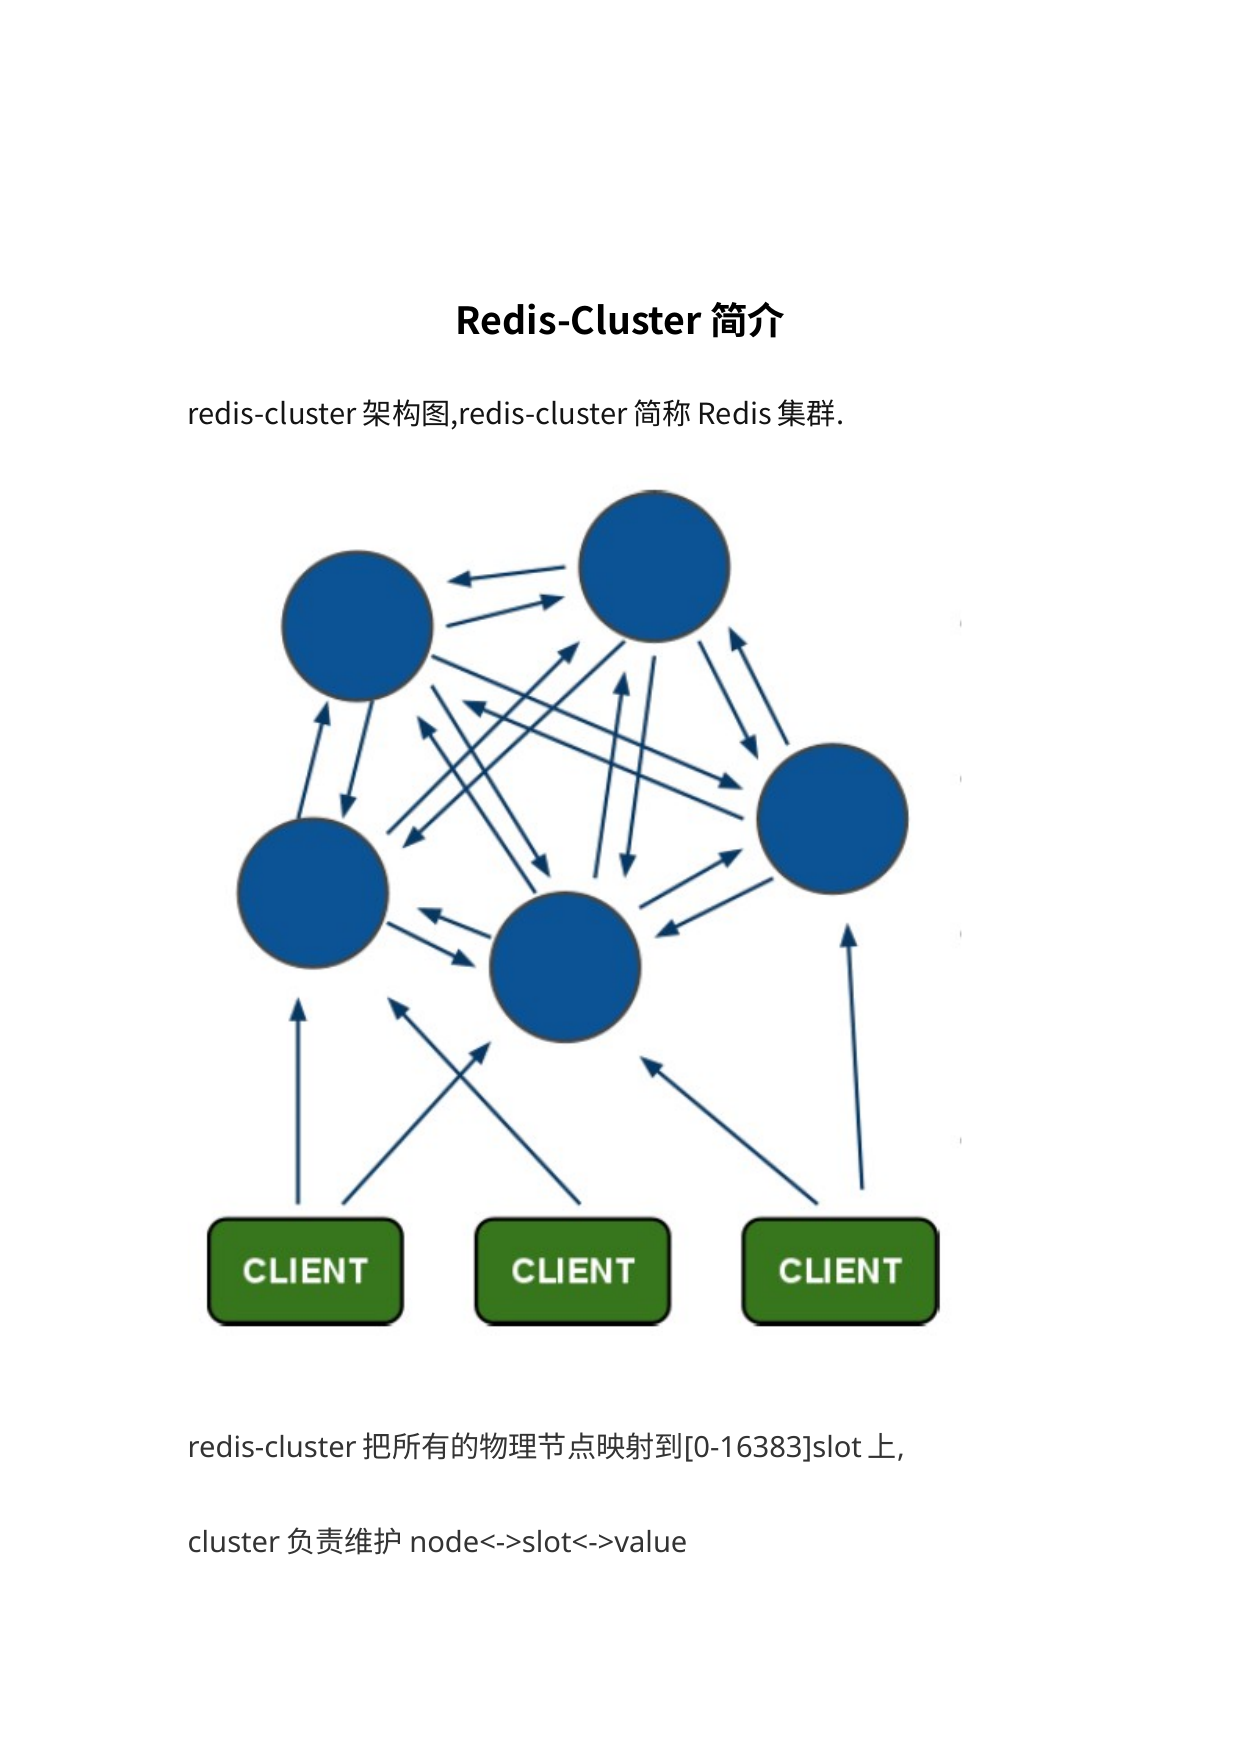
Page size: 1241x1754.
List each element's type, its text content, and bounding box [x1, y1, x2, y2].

text redis-cluster架构图,redis-cluster简称Redis集群. [187, 379, 1053, 444]
text Redis-Cluster简介 [187, 285, 1053, 350]
text cluster负责维护 node<->slot<->value [187, 1507, 1053, 1572]
picture [187, 473, 962, 1364]
text redis-cluster把所有的物理节点映射到[0-16383]slot上, [187, 1413, 1053, 1478]
